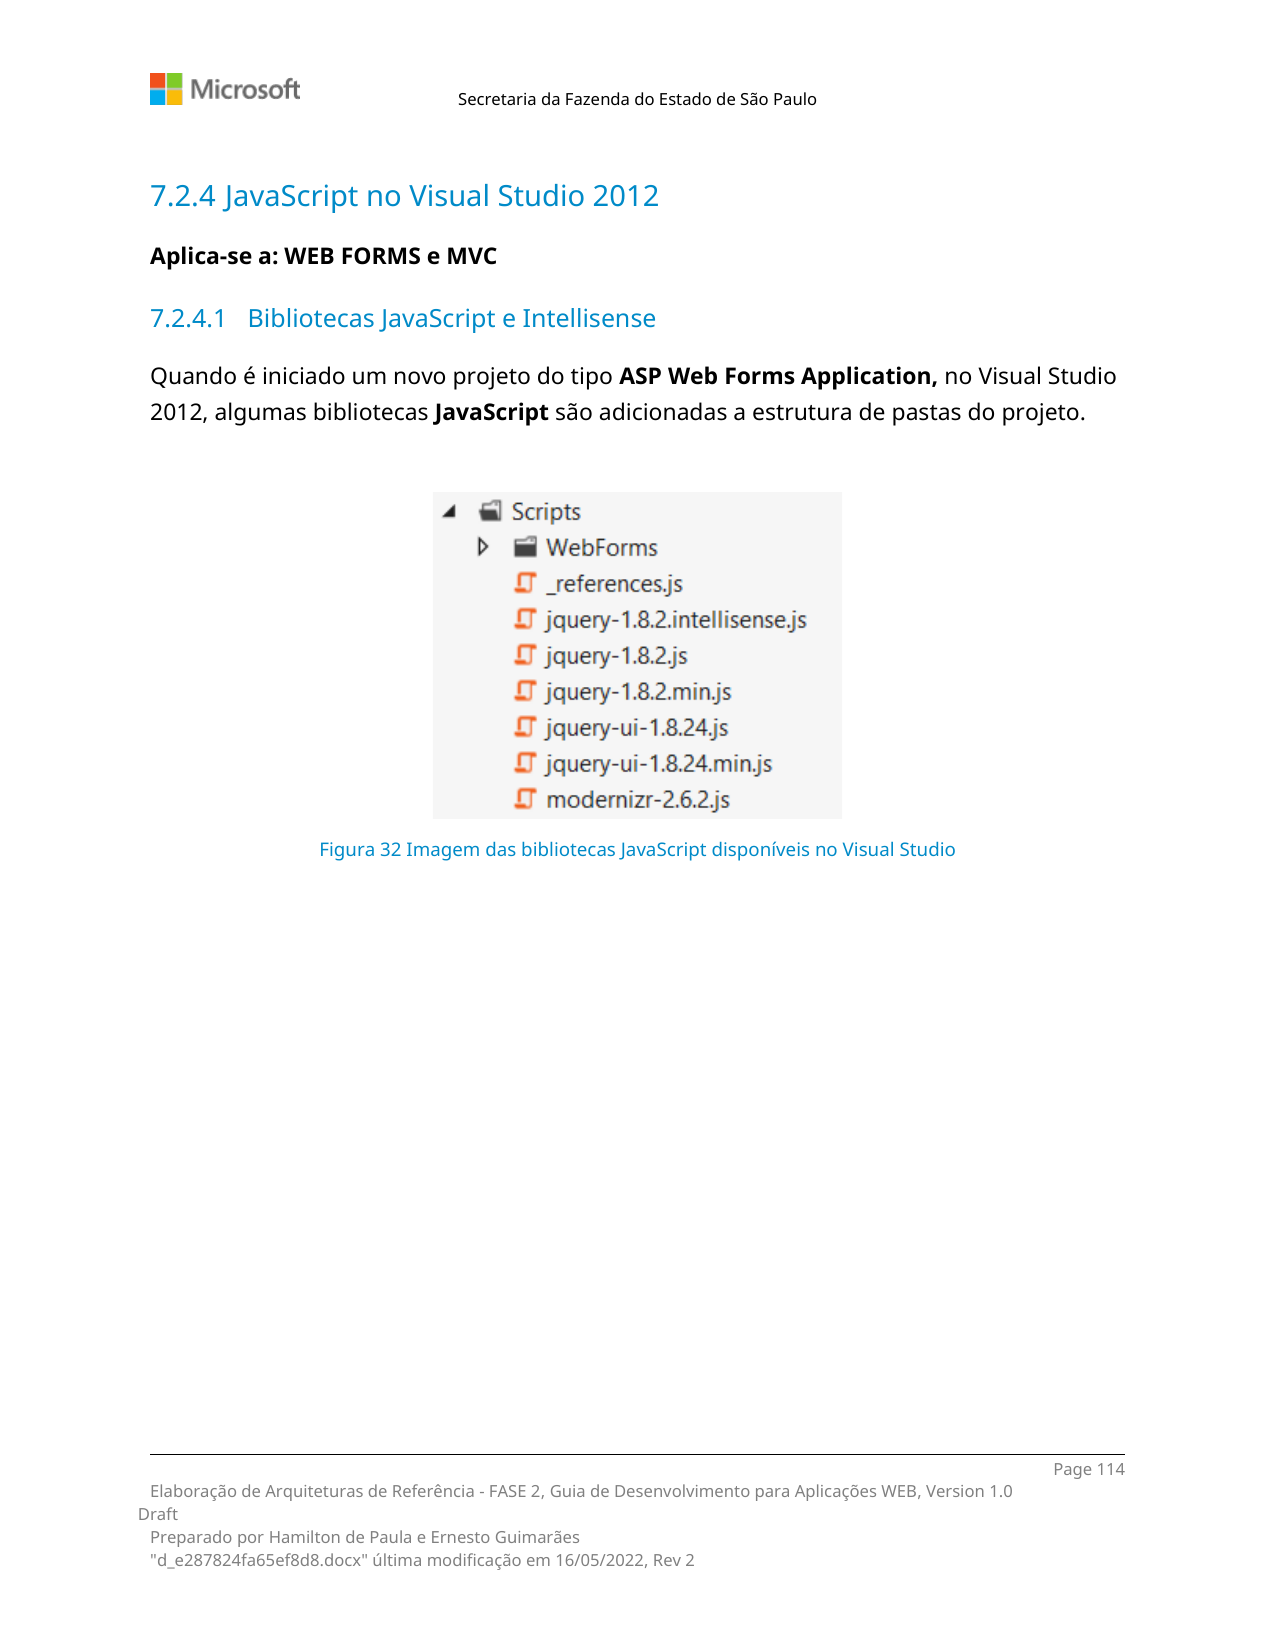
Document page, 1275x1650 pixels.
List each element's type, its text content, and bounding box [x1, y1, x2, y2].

picture [150, 73, 300, 106]
picture [432, 492, 843, 819]
subtitle JavaScript no Visual Studio 2012 [150, 175, 1125, 215]
text Bibliotecas JavaScript e Intellisense [150, 301, 1125, 335]
text Quando é iniciado um novo projeto do tipo ASP Web Forms Application, no Visual Studio 2012, algumas bibliotecas JavaScript são adicionadas a estrutura de pastas do projeto. [150, 360, 1125, 427]
text Aplica-se a: WEB FORMS e MVC [150, 240, 1125, 271]
text Figura 32 Imagem das bibliotecas JavaScript disponíveis no Visual Studio [150, 836, 1125, 862]
